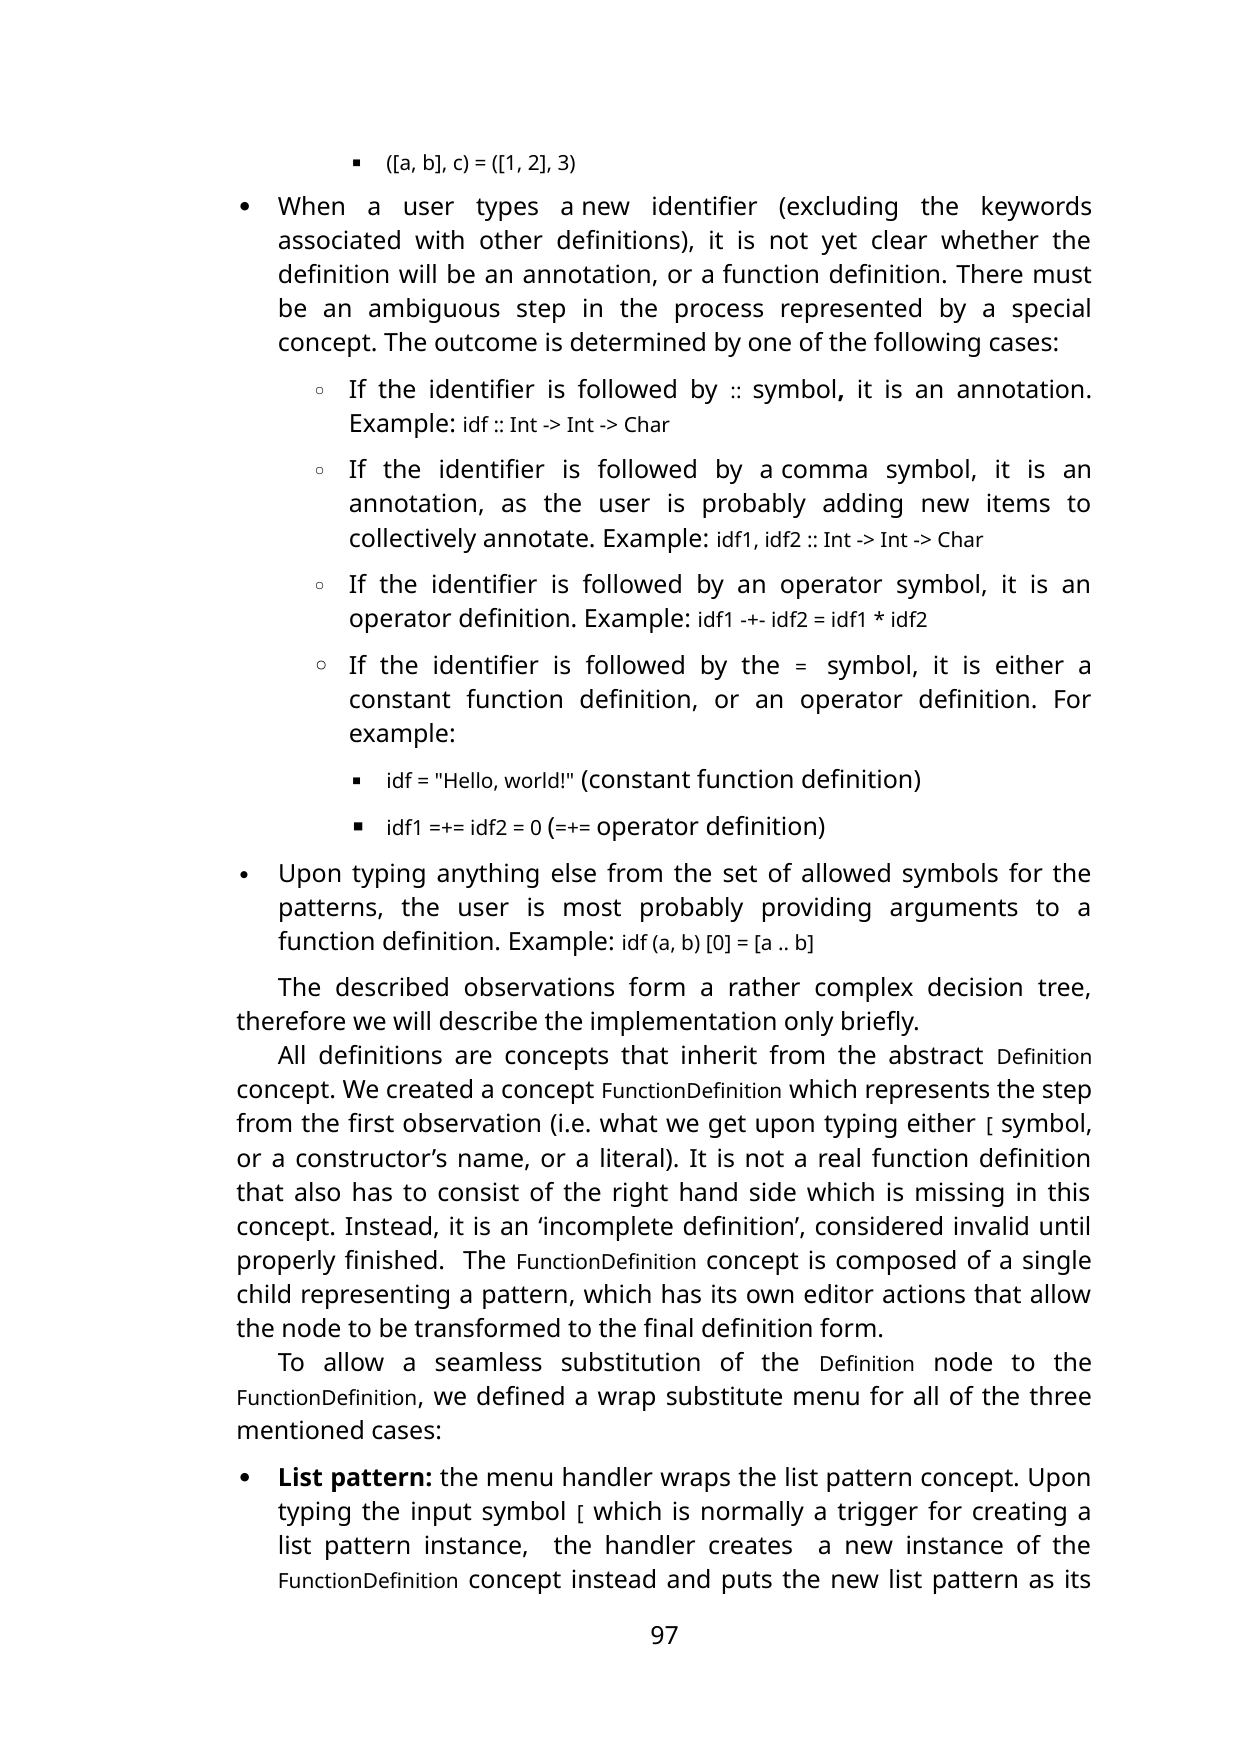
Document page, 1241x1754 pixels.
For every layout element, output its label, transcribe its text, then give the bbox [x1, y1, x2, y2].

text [240, 1459, 1092, 1596]
list If the identifier is followed by a comma symbol, it is an annotation, as the user is probably adding new items to collectively annotate. Example: idf1, idf2 :: Int -> Int -> Char [311, 452, 1092, 554]
text All definitions are concepts that inherit from the abstract Definition concept. We created a concept FunctionDefinition which represents the step from the first observation (i.e. what we get upon typing either [ symbol, or a constructor’s name, or a literal). It is not a real function definition that also has to consist of the right hand side which is missing in this concept. Instead, it is an ‘incomplete definition’, considered invalid until properly finished. The FunctionDefinition concept is composed of a single child representing a pattern, which has its own editor actions that allow the node to be transformed to the final definition form. [236, 1038, 1092, 1344]
list idf1 =+= idf2 = 0 (=+= operator definition) [349, 809, 1092, 843]
text To allow a seamless substitution of the Definition node to the FunctionDefinition, we defined a wrap substitute menu for all of the three mentioned cases: [236, 1344, 1092, 1447]
list If the identifier is followed by :: symbol, it is an annotation. Example: idf :: Int -> Int -> Char [311, 371, 1092, 439]
text When a user types a new identifier (excluding the keywords associated with other definitions), it is not yet clear whether the definition will be an annotation, or a function definition. There must be an ambiguous step in the process represented by a special concept. The outcome is determined by one of the following cases: [240, 189, 1092, 359]
list Upon typing anything else from the set of allowed symbols for the patterns, the user is most probably providing arguments to a function definition. Example: idf (a, b) [0] = [a .. b] [240, 855, 1092, 957]
list If the identifier is followed by the = symbol, it is either a constant function definition, or an operator definition. For example: [311, 647, 1092, 749]
list idf = "Hello, world!" (constant function definition) [349, 762, 1092, 796]
text The described observations form a rather complex decision tree, therefore we will describe the implementation only briefly. [236, 970, 1092, 1038]
list If the identifier is followed by an operator symbol, it is an operator definition. Example: idf1 -+- idf2 = idf1 * idf2 [311, 567, 1092, 635]
list ([a, b], c) = ([1, 2], 3) [349, 148, 1092, 176]
